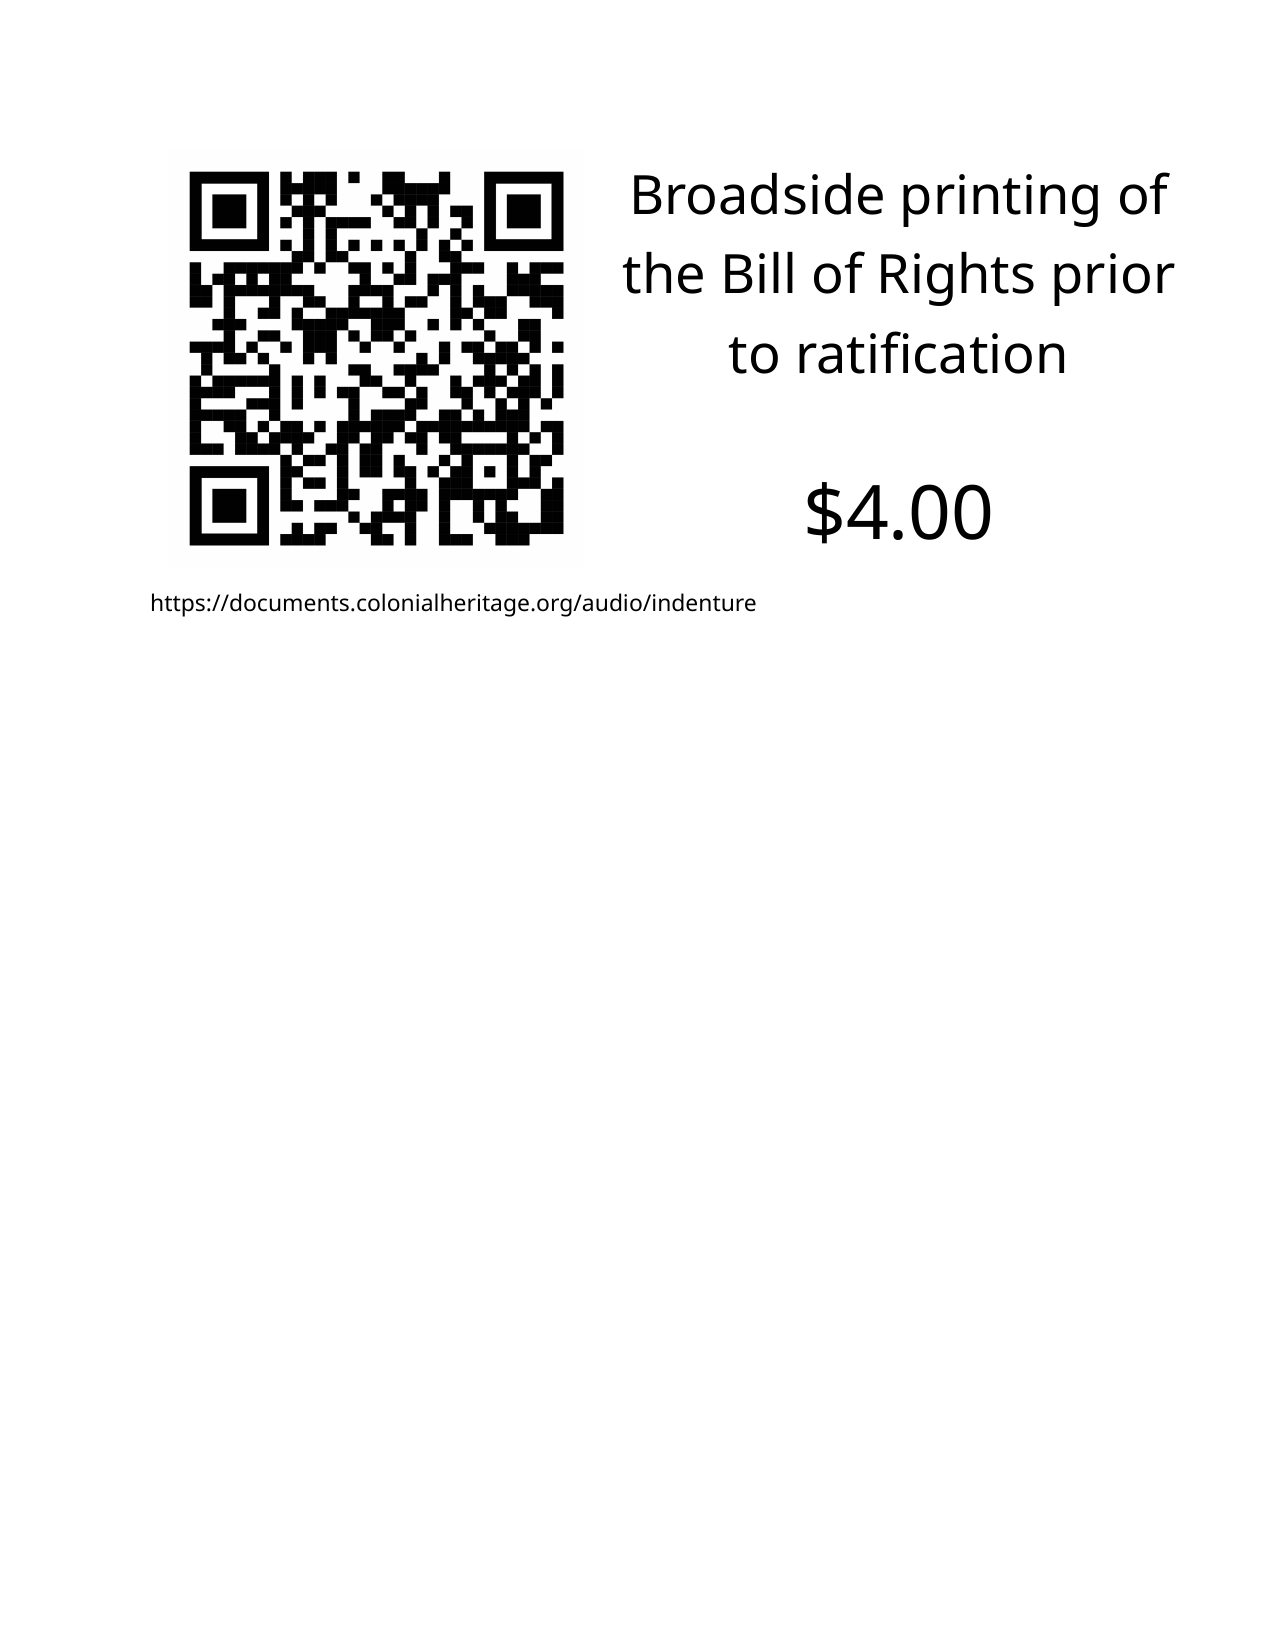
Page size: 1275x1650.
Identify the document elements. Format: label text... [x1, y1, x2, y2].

text https://documents.colonialheritage.org/audio/indenture [150, 587, 1125, 618]
picture [167, 150, 585, 568]
table_header [150, 150, 609, 587]
table_header Broadside printing of the Bill of Rights prior to ratification $4.00 [609, 150, 1189, 587]
